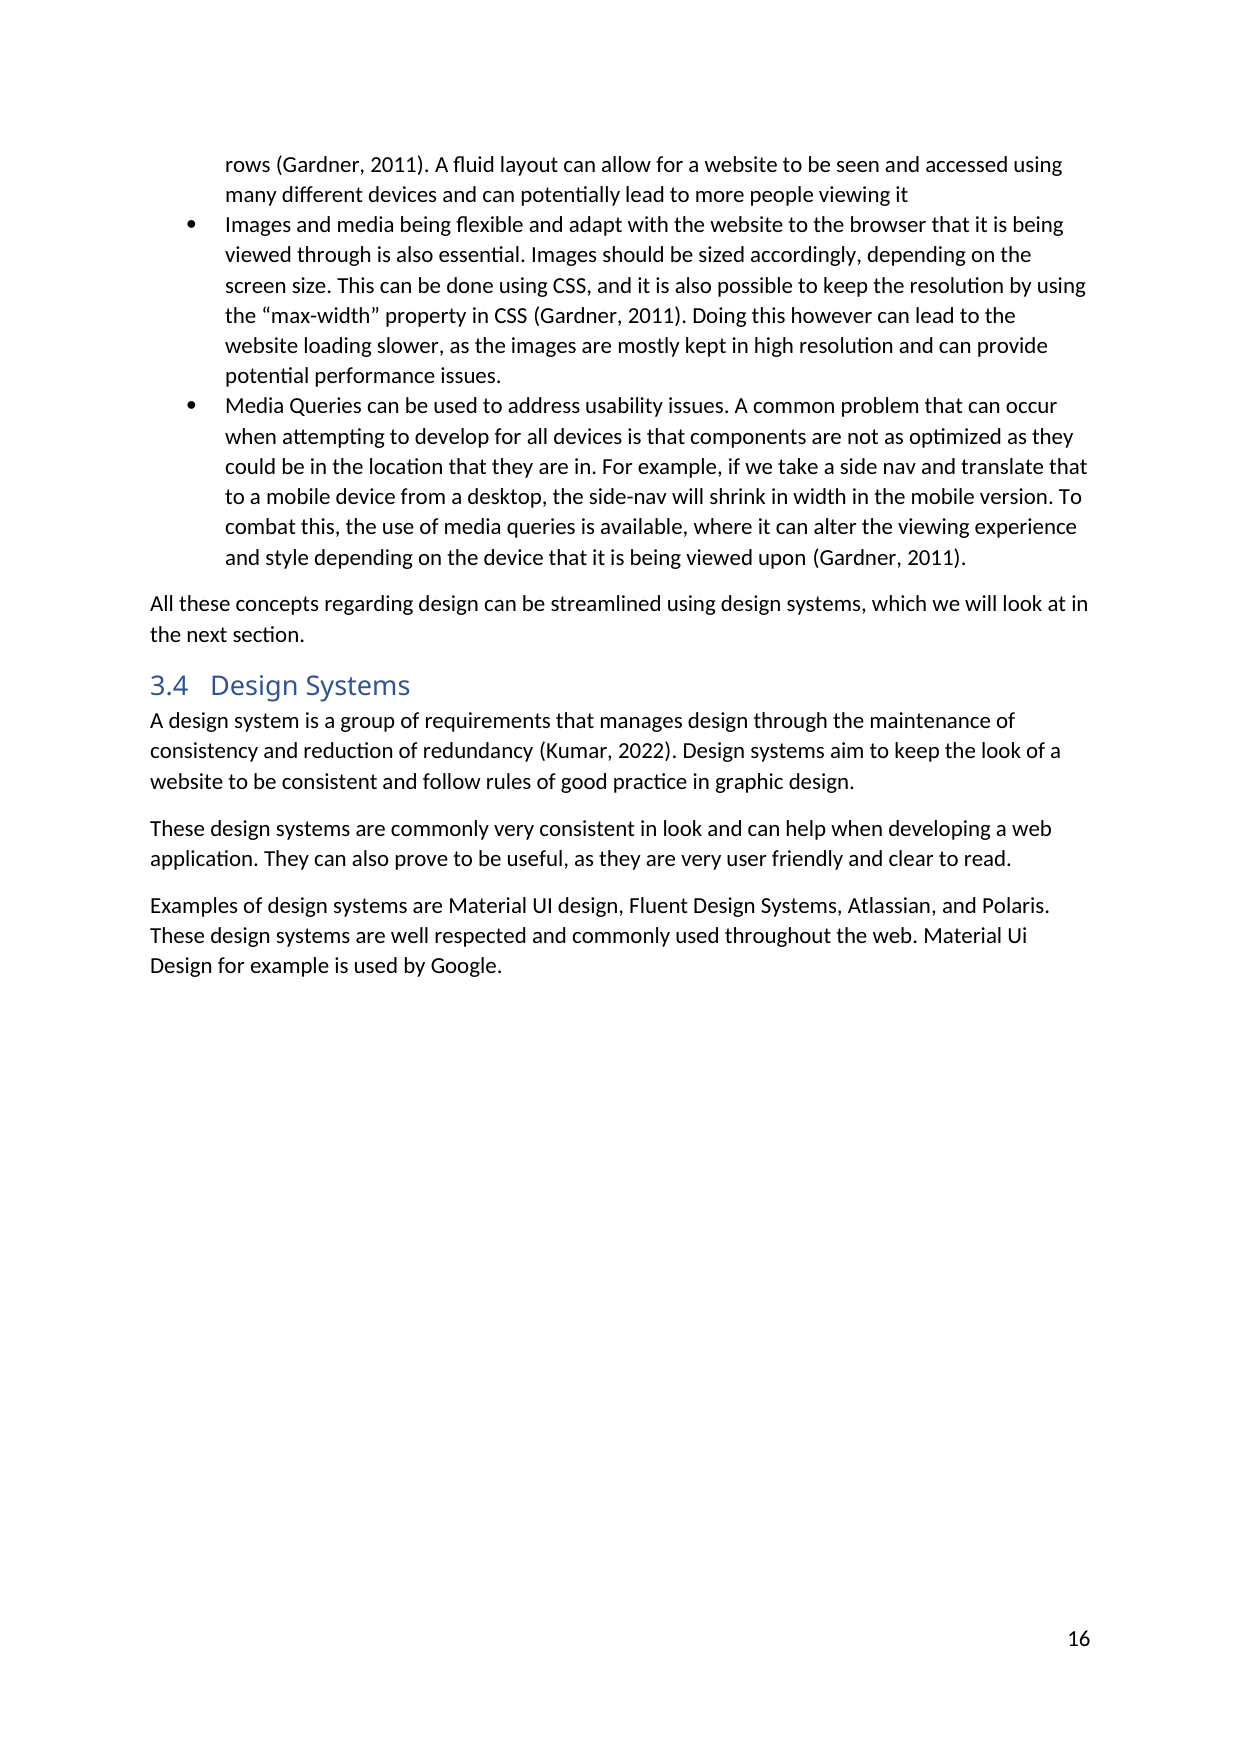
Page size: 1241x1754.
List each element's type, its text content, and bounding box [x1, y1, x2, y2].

subtitle Design Systems [150, 667, 1090, 703]
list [187, 150, 1090, 208]
text These design systems are commonly very consistent in look and can help when developing a web application. They can also prove to be useful, as they are very user friendly and clear to read. [150, 814, 1090, 872]
text All these concepts regarding design can be streamlined using design systems, which we will look at in the next section. [150, 589, 1090, 648]
text A design system is a group of requirements that manages design through the maintenance of consistency and reduction of redundancy . Design systems aim to keep the look of a website to be consistent and follow rules of good practice in graphic design. [150, 706, 1090, 795]
text Examples of design systems are Material UI design, Fluent Design Systems, Atlassian, and Polaris. These design systems are well respected and commonly used throughout the web. Material Ui Design for example is used by Google. [150, 891, 1090, 979]
list Images and media being flexible and adapt with the website to the browser that it is being viewed through is also essential. Images should be sized accordingly, depending on the screen size. This can be done using CSS, and it is also possible to keep the resolution by using the “max-width” property in CSS . Doing this however can lead to the website loading slower, as the images are mostly kept in high resolution and can provide potential performance issues. [187, 210, 1090, 389]
list Media Queries can be used to address usability issues. A common problem that can occur when attempting to develop for all devices is that components are not as optimized as they could be in the location that they are in. For example, if we take a side nav and translate that to a mobile device from a desktop, the side-nav will shrink in width in the mobile version. To combat this, the use of media queries is available, where it can alter the viewing experience and style depending on the device that it is being viewed upon . [187, 392, 1090, 571]
